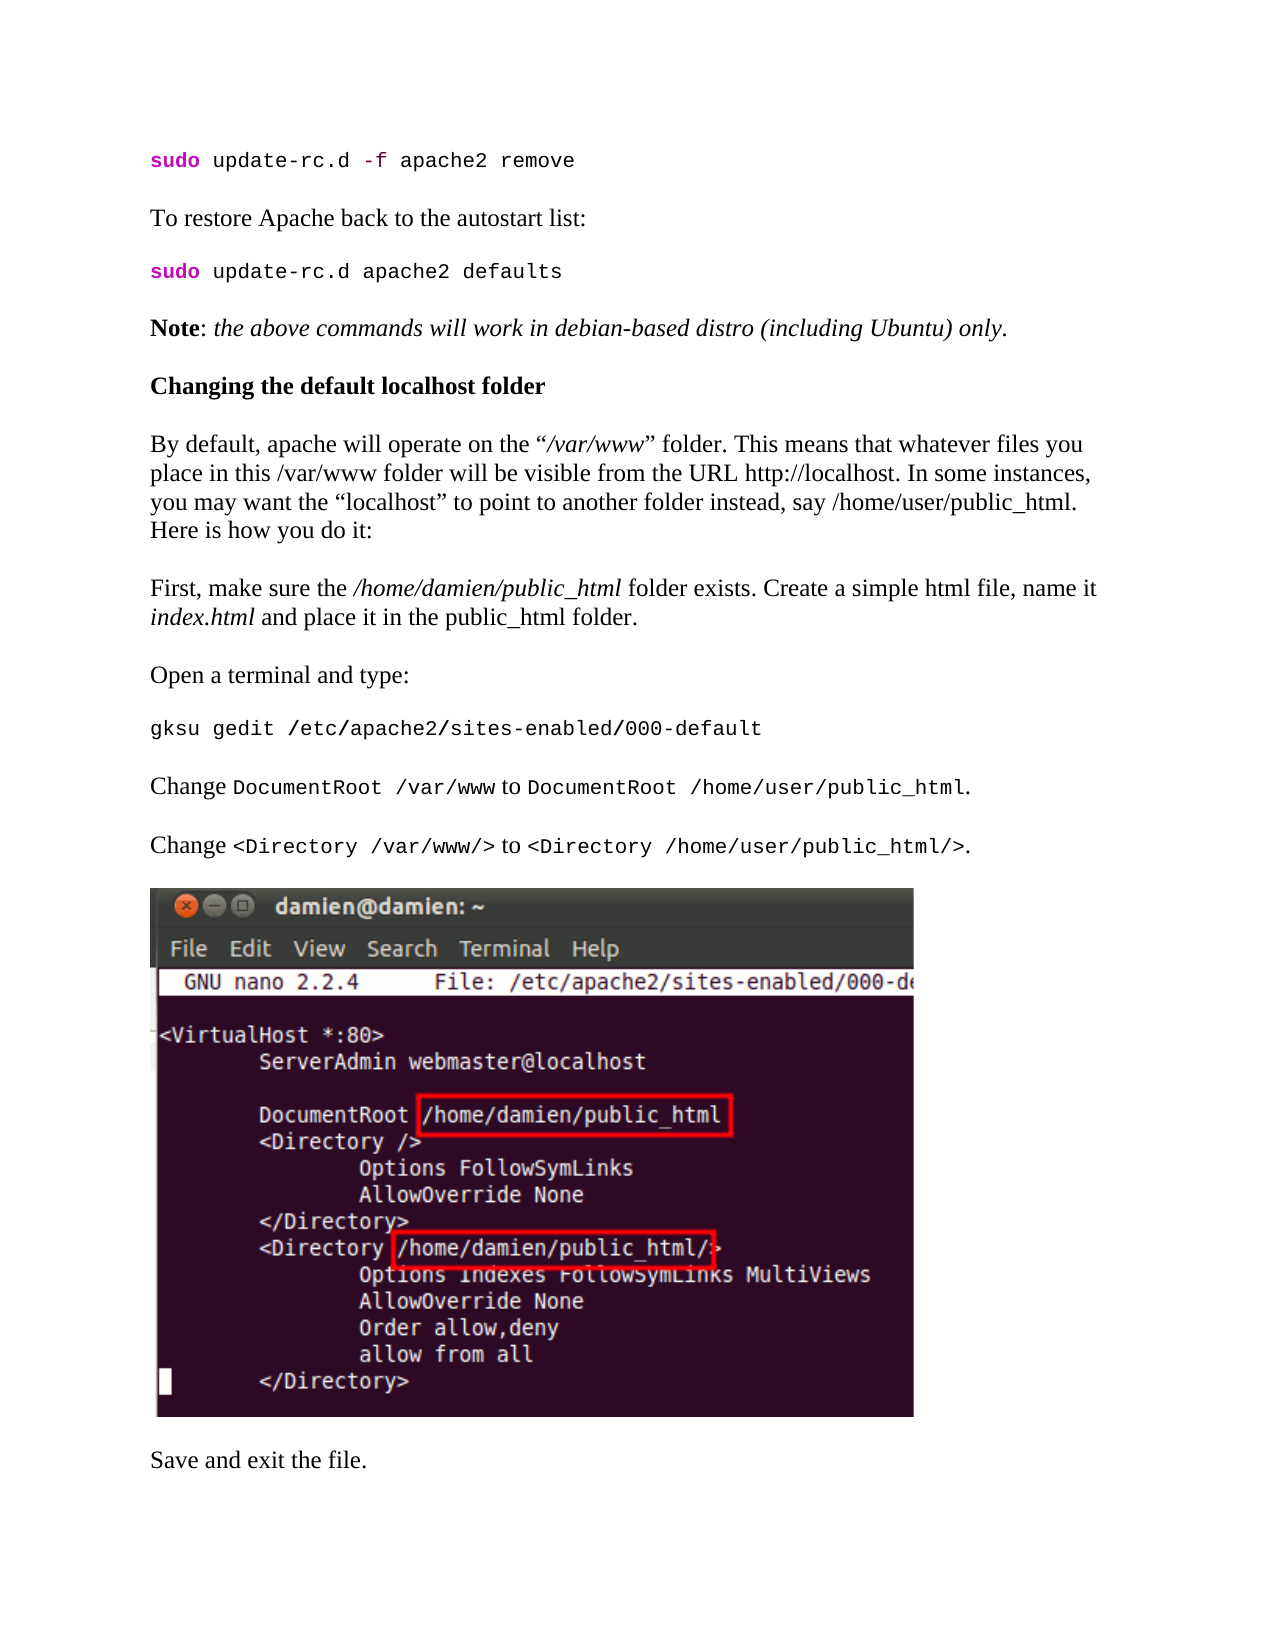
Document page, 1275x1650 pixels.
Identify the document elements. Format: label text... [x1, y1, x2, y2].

text sudo update-rc.d -f apache2 remove [150, 150, 1125, 174]
text Change <Directory /var/www/> to <Directory /home/user/public_html/>. [150, 830, 1125, 859]
text By default, apache will operate on the “/var/www” folder. This means that whatever files you place in this /var/www folder will be visible from the URL http://localhost. In some instances, you may want the “localhost” to point to another folder instead, say /home/user/public_html. Here is how you do it: [150, 429, 1125, 544]
text To restore Apache back to the autostart list: [150, 203, 1125, 232]
text First, make sure the /home/damien/public_html folder exists. Create a simple html file, name it index.html and place it in the public_html folder. [150, 573, 1125, 631]
picture [150, 888, 914, 1417]
text gksu gedit /etc/apache2/sites-enabled/000-default [150, 718, 1125, 742]
text Change DocumentRoot /var/www to DocumentRoot /home/user/public_html. [150, 771, 1125, 801]
text Open a terminal and type: [150, 660, 1125, 689]
text sudo update-rc.d apache2 defaults [150, 261, 1125, 284]
text Note: the above commands will work in debian-based distro (including Ubuntu) only. [150, 313, 1125, 342]
text Save and exit the file. [150, 1446, 1125, 1474]
text Changing the default localhost folder [150, 371, 1125, 400]
